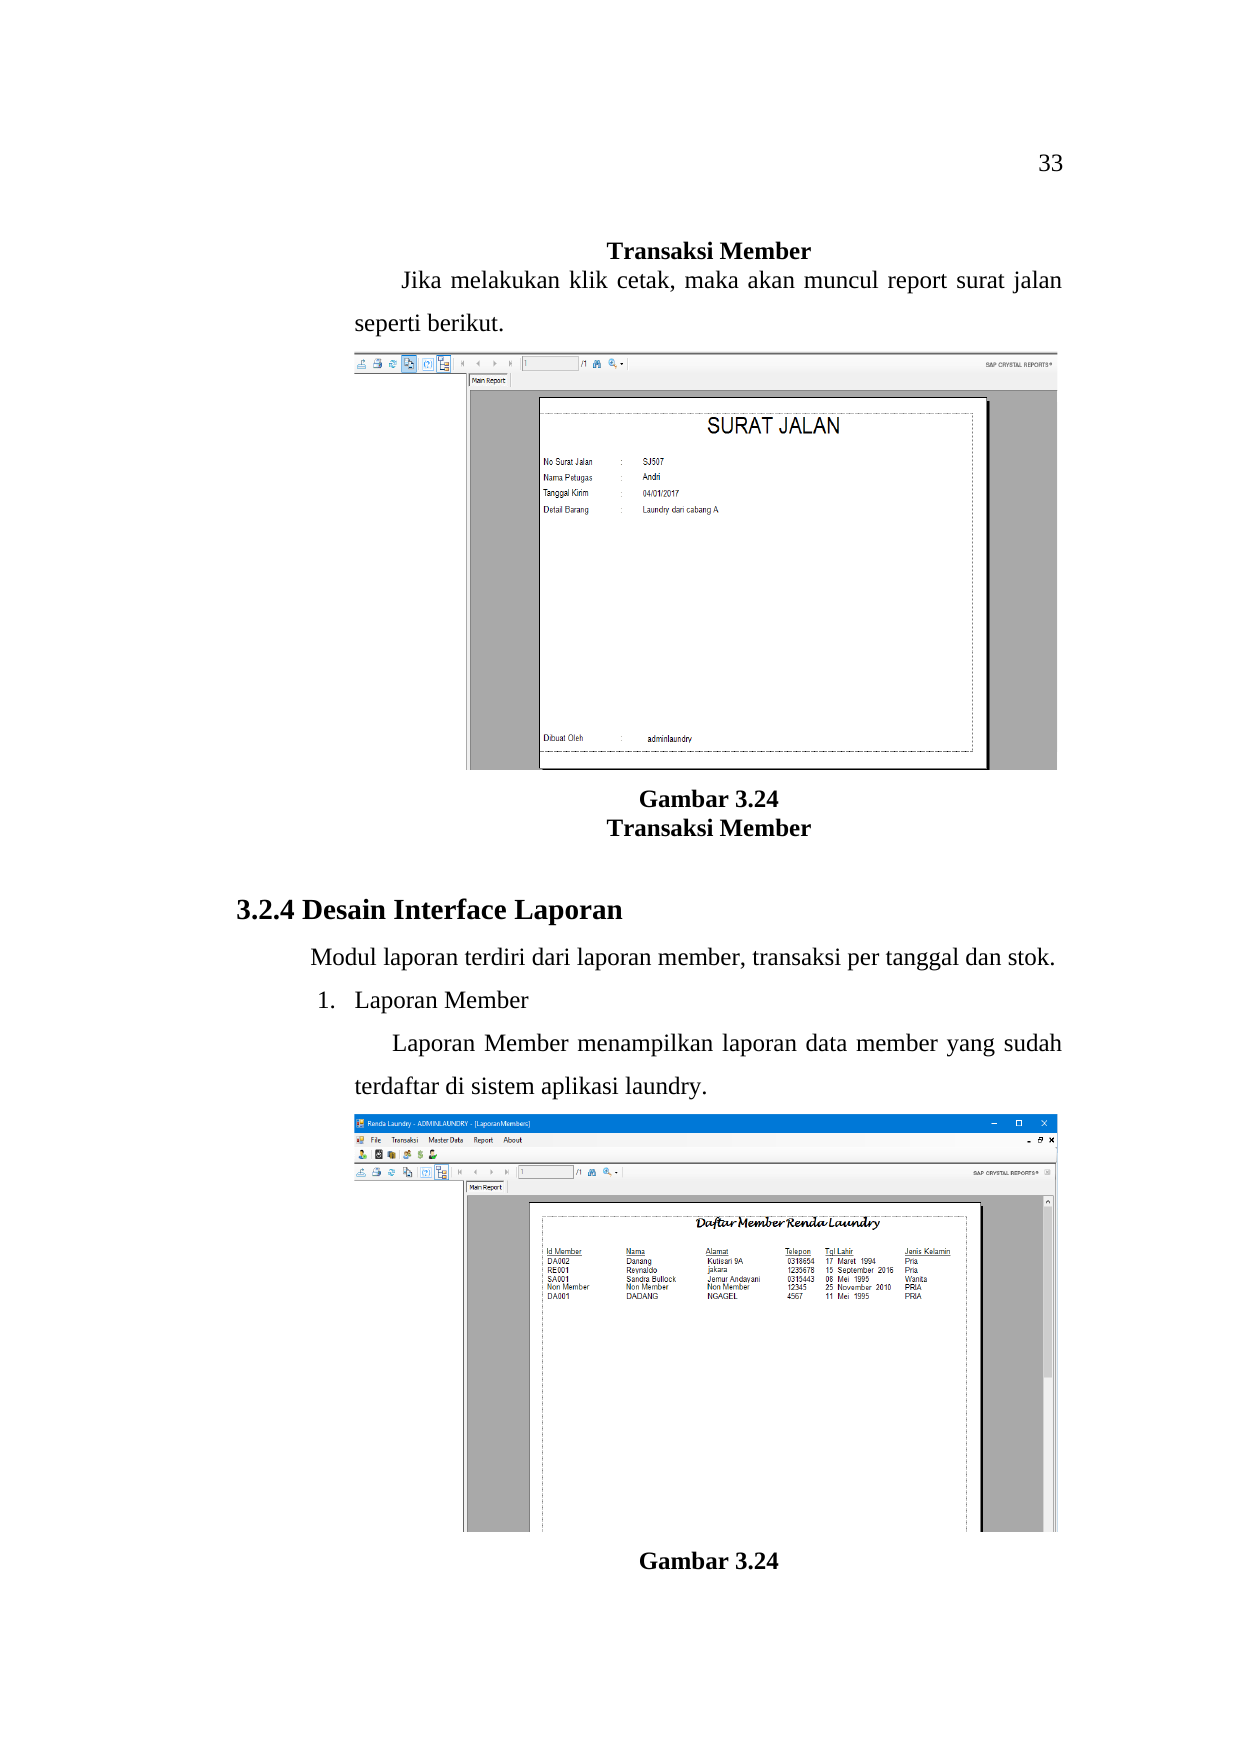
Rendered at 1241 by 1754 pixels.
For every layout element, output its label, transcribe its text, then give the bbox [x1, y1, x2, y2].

text Gambar 3.24 [354, 784, 1063, 813]
text Transaksi Member [354, 813, 1063, 841]
list Modul laporan terdiri dari laporan member, transaksi per tanggal dan stok. [310, 942, 1063, 971]
text Transaksi Member [354, 236, 1063, 265]
list Laporan Member [317, 985, 1063, 1014]
list Laporan Member menampilkan laporan data member yang sudah terdaftar di sistem aplikasi laundry. [354, 1028, 1063, 1100]
text 3.2.4 Desain Interface Laporan [236, 892, 1063, 925]
text Gambar 3.24 [354, 1546, 1063, 1574]
picture [354, 351, 1058, 770]
picture [354, 1114, 1058, 1532]
list Jika melakukan klik cetak, maka akan muncul report surat jalan seperti berikut. [354, 265, 1063, 337]
